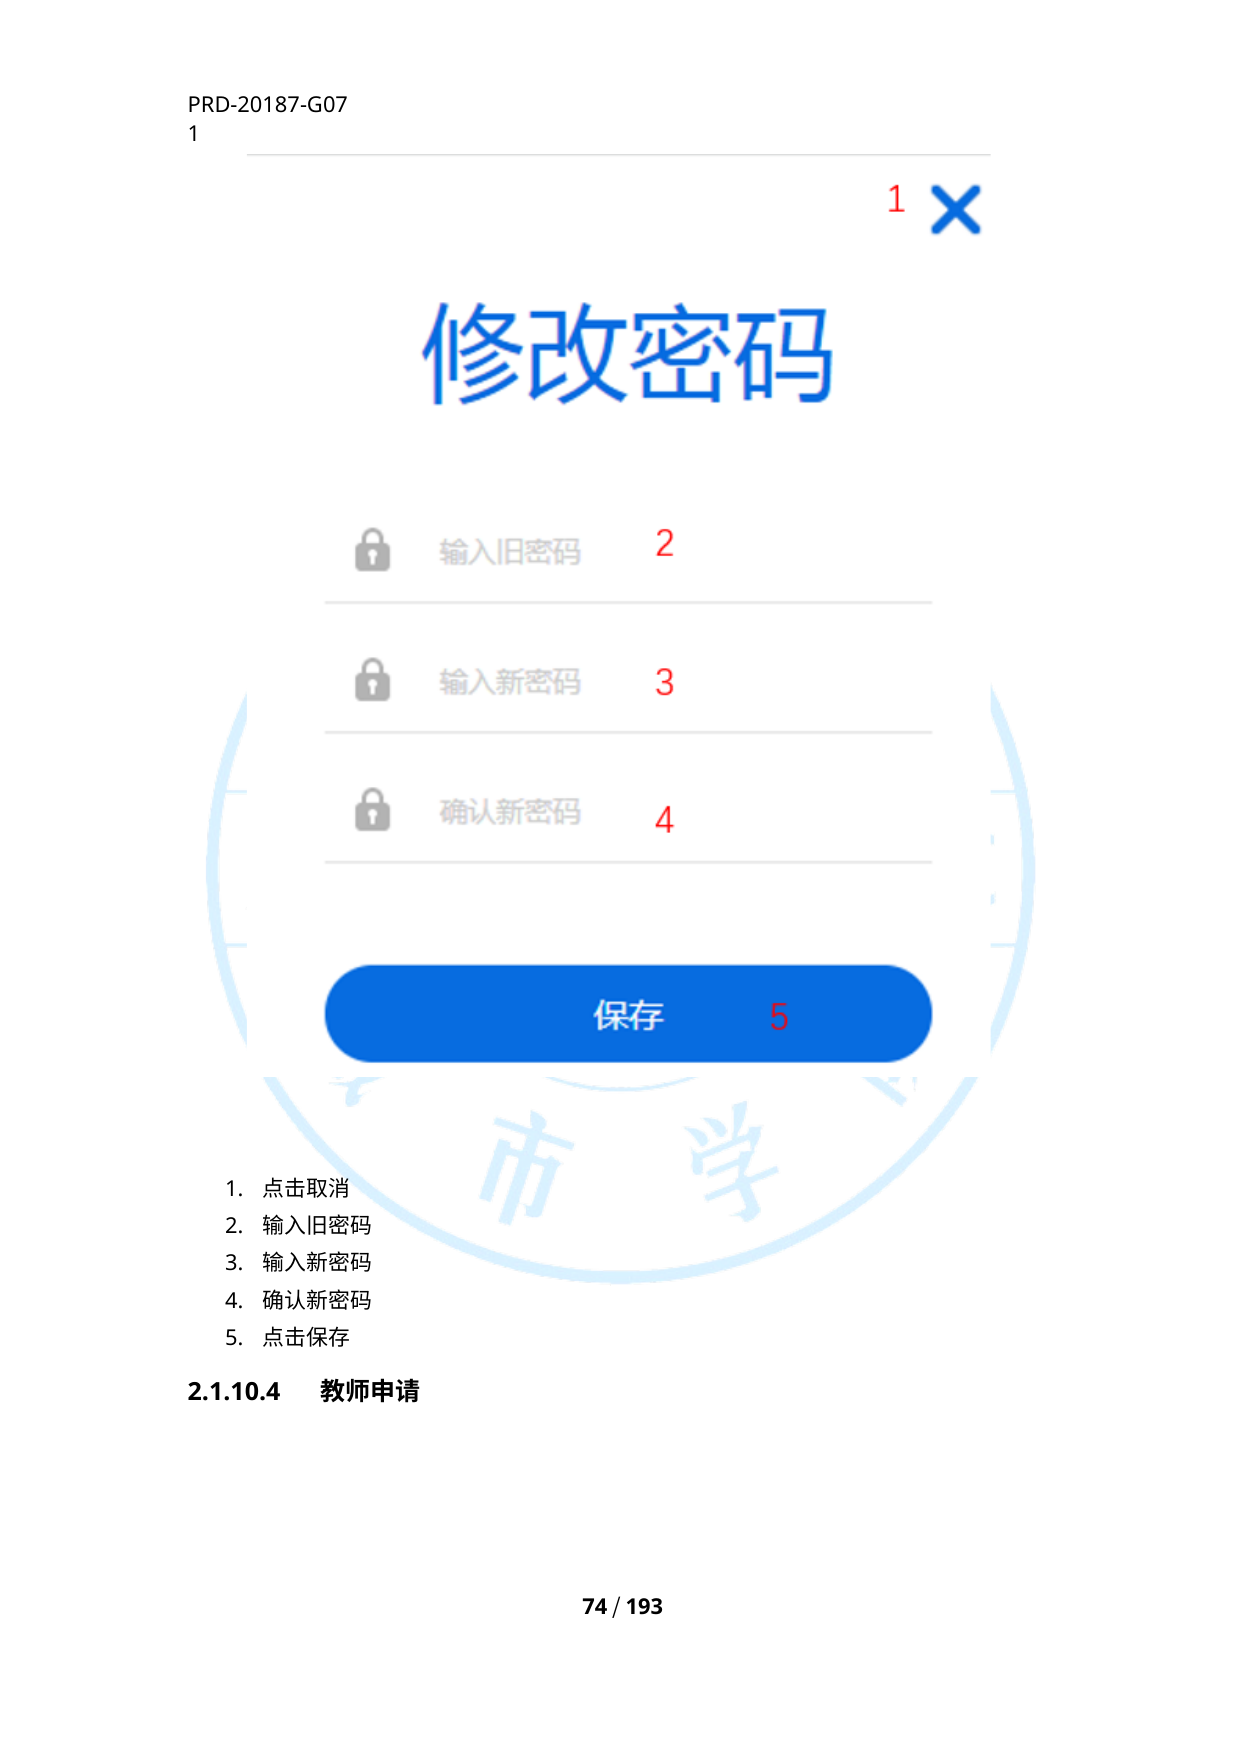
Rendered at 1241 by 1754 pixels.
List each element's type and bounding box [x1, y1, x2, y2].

picture [246, 154, 991, 1077]
